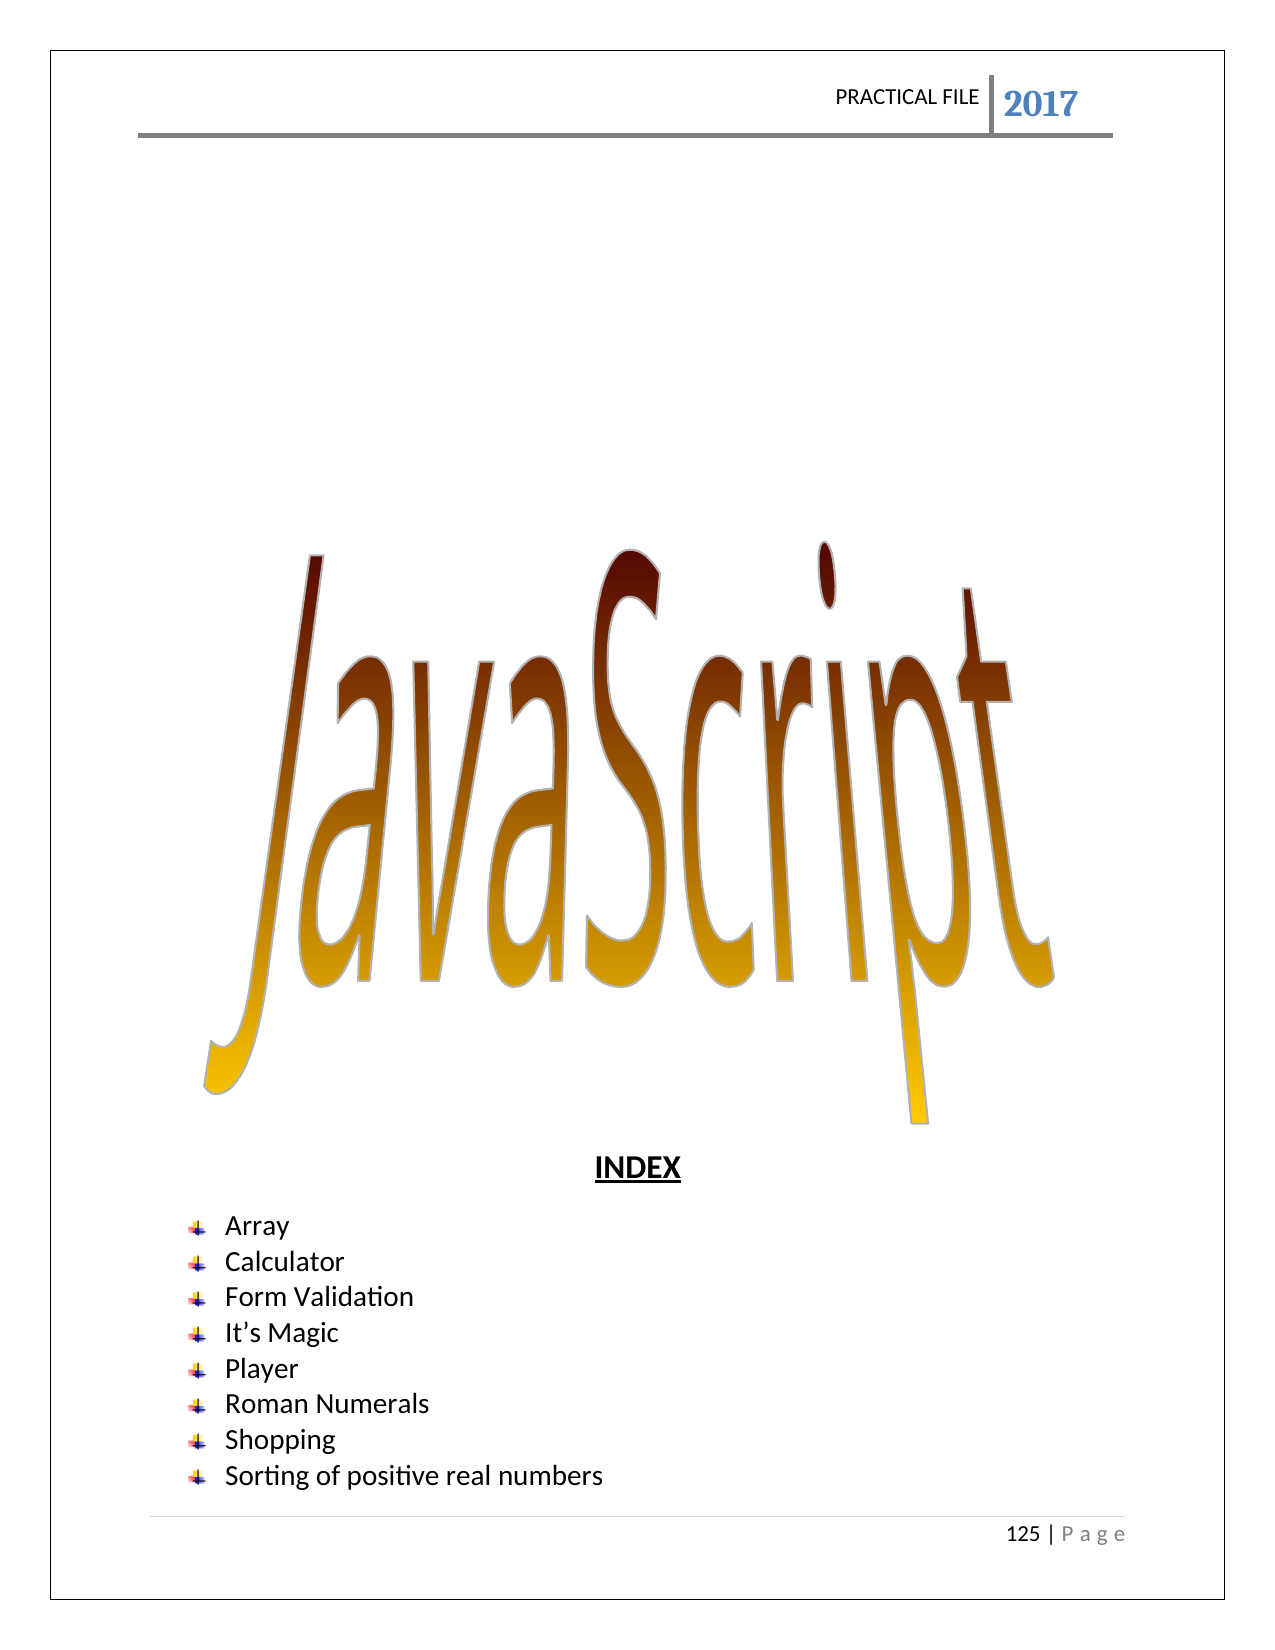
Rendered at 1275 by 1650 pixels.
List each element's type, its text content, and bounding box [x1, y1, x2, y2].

list Form Validation [187, 1278, 1125, 1314]
list Shopping [187, 1421, 1125, 1457]
picture [188, 1432, 206, 1450]
list Roman Numerals [187, 1385, 1125, 1421]
text INDEX [150, 904, 1125, 1186]
list Sorting of positive real numbers [187, 1457, 1125, 1492]
picture [188, 1219, 206, 1236]
list Array [187, 1207, 1125, 1243]
picture [188, 1361, 206, 1379]
picture [188, 1397, 206, 1414]
list Player [187, 1350, 1125, 1385]
picture [188, 1325, 206, 1343]
picture [188, 1254, 206, 1272]
picture [188, 1468, 206, 1485]
list Calculator [187, 1243, 1125, 1278]
picture [188, 1290, 206, 1307]
list It’s Magic [187, 1314, 1125, 1350]
